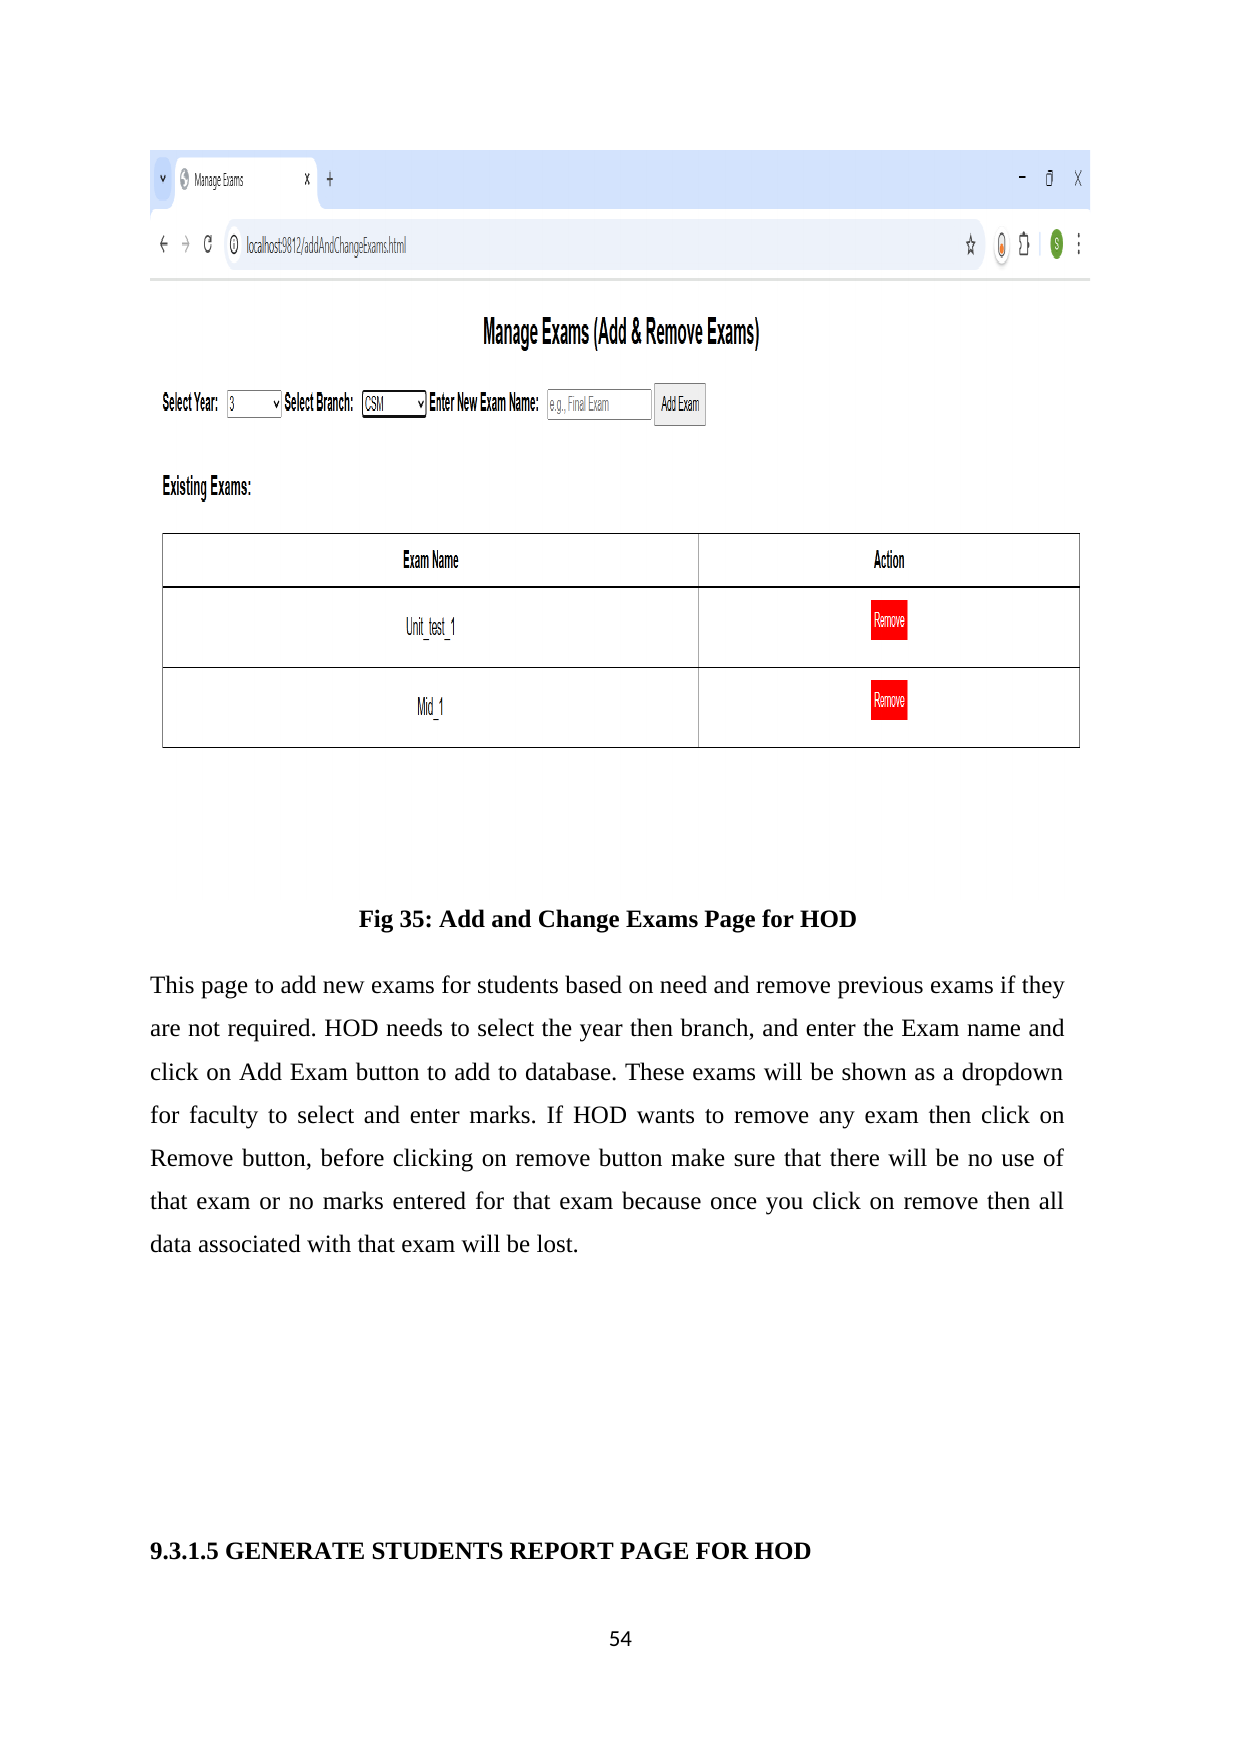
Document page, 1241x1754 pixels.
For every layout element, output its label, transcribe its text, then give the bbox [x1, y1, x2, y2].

text 9.3.1.5 GENERATE STUDENTS REPORT PAGE FOR HOD [150, 1536, 1066, 1565]
text Fig 35: Add and Change Exams Page for HOD [150, 904, 1066, 933]
picture [150, 150, 1091, 900]
text This page to add new exams for students based on need and remove previous exams if they are not required. HOD needs to select the year then branch, and enter the Exam name and click on Add Exam button to add to database. These exams will be shown as a dropdown for faculty to select and enter marks. If HOD wants to remove any exam then click on Remove button, before clicking on remove button make sure that there will be no use of that exam or no marks entered for that exam because once you click on remove then all data associated with that exam will be lost. [150, 970, 1066, 1258]
